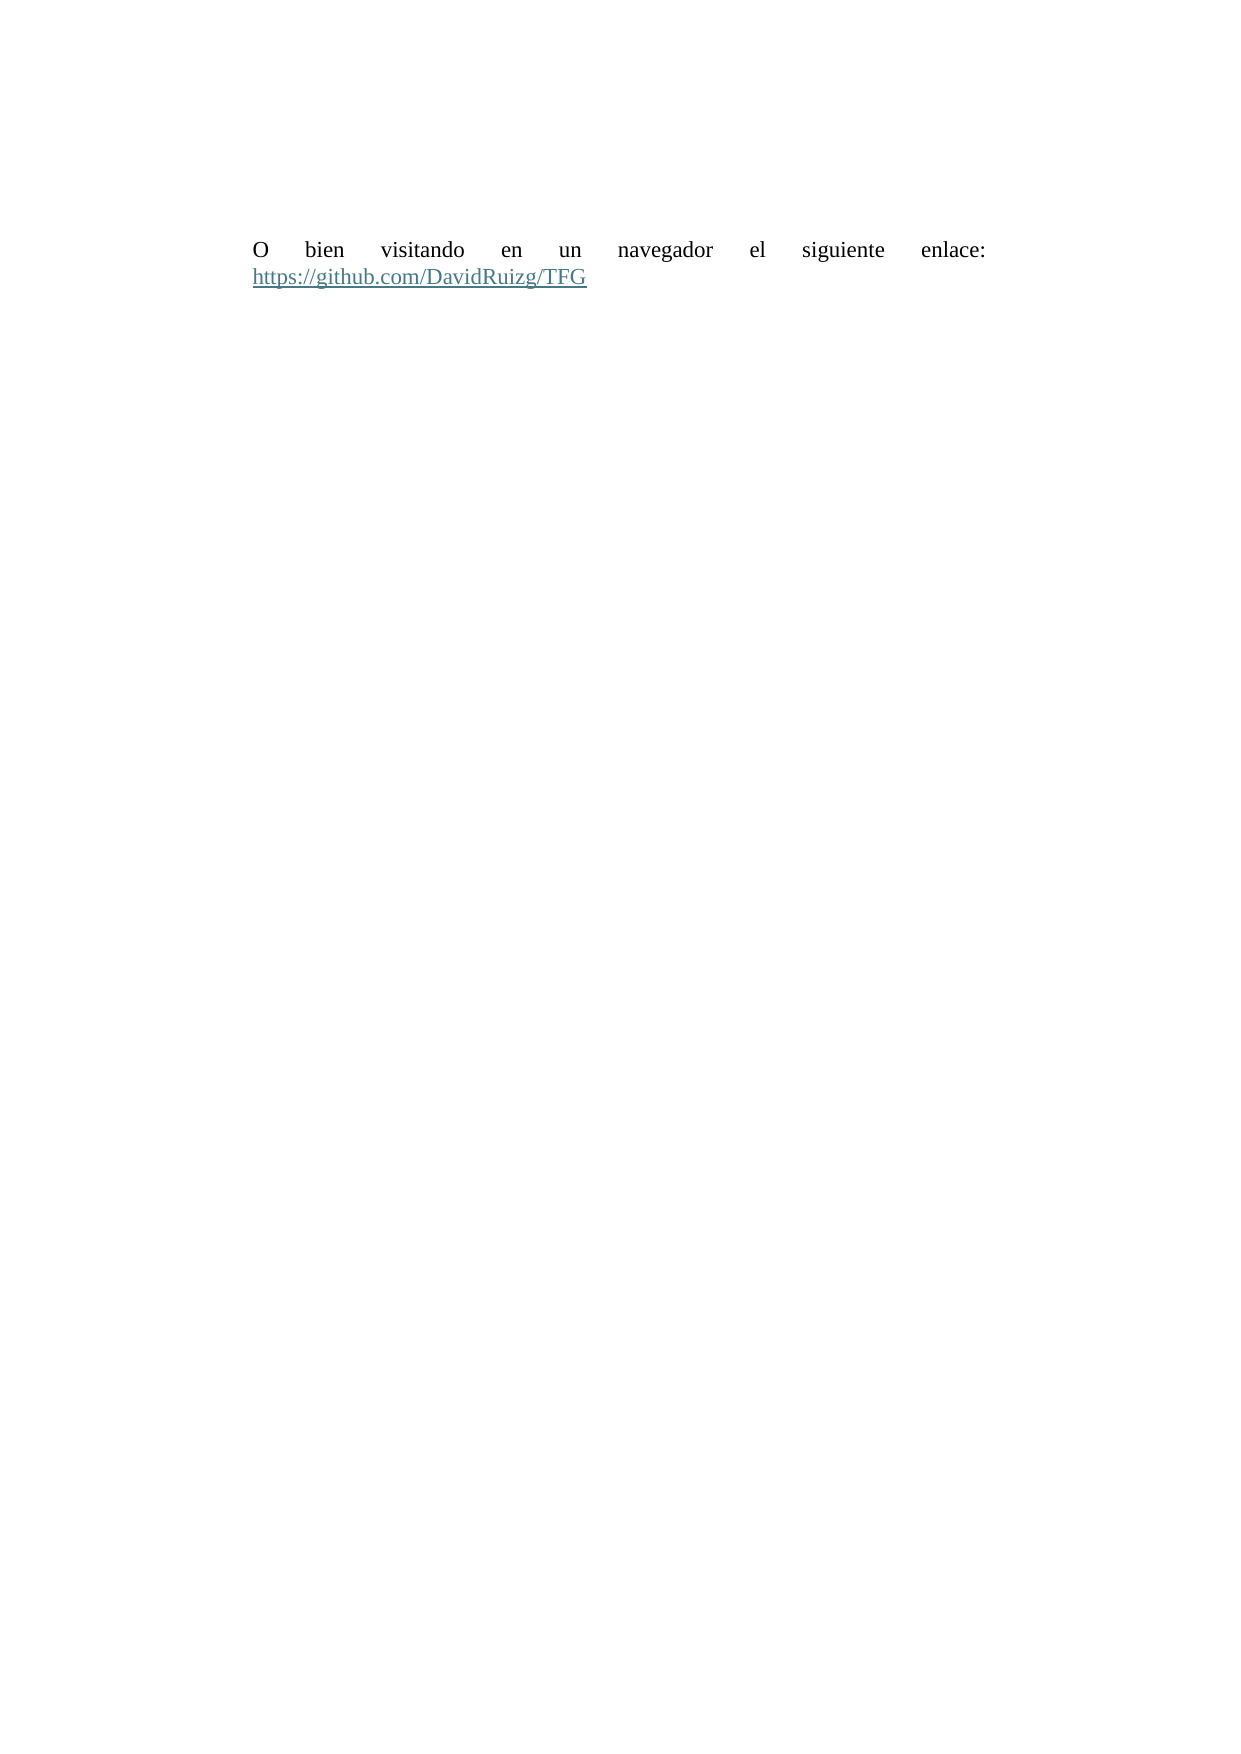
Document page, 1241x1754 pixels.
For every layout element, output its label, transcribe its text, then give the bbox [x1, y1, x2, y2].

text O bien visitando en un navegador el siguiente enlace: https://github.com/DavidRuizg/TFG [252, 236, 986, 290]
